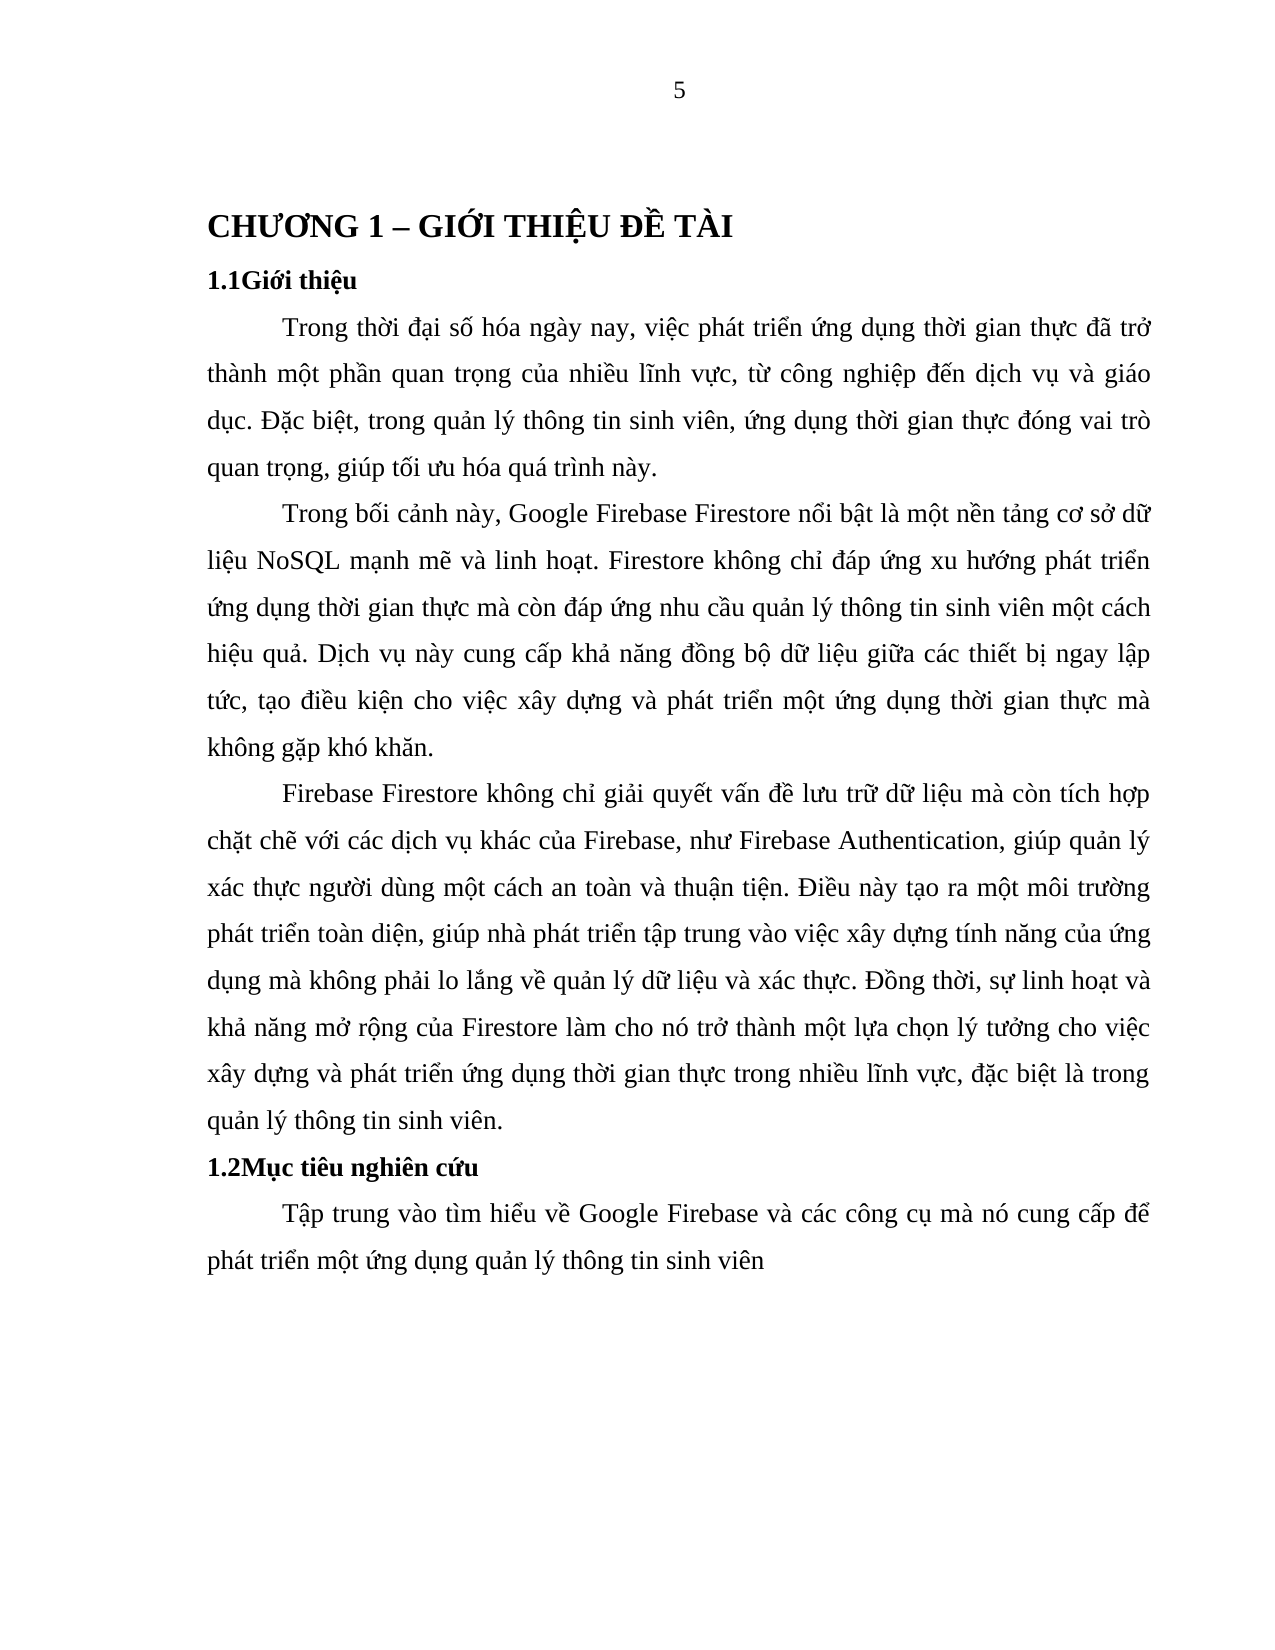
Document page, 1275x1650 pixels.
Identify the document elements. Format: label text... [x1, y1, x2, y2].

text CHƯƠNG 1 – GIỚI THIỆU ĐỀ TÀI [207, 207, 1152, 245]
list Mục tiêu nghiên cứu [207, 1151, 1152, 1182]
text Tập trung vào tìm hiểu về Google Firebase và các công cụ mà nó cung cấp để phát triển một ứng dụng quản lý thông tin sinh viên [207, 1198, 1152, 1275]
list Giới thiệu [207, 264, 1152, 295]
text Trong bối cảnh này, Google Firebase Firestore nổi bật là một nền tảng cơ sở dữ liệu NoSQL mạnh mẽ và linh hoạt. Firestore không chỉ đáp ứng xu hướng phát triển ứng dụng thời gian thực mà còn đáp ứng nhu cầu quản lý thông tin sinh viên một cách hiệu quả. Dịch vụ này cung cấp khả năng đồng bộ dữ liệu giữa các thiết bị ngay lập tức, tạo điều kiện cho việc xây dựng và phát triển một ứng dụng thời gian thực mà không gặp khó khăn. [207, 498, 1152, 762]
text Trong thời đại số hóa ngày nay, việc phát triển ứng dụng thời gian thực đã trở thành một phần quan trọng của nhiều lĩnh vực, từ công nghiệp đến dịch vụ và giáo dục. Đặc biệt, trong quản lý thông tin sinh viên, ứng dụng thời gian thực đóng vai trò quan trọng, giúp tối ưu hóa quá trình này. [207, 311, 1152, 482]
text Firebase Firestore không chỉ giải quyết vấn đề lưu trữ dữ liệu mà còn tích hợp chặt chẽ với các dịch vụ khác của Firebase, như Firebase Authentication, giúp quản lý xác thực người dùng một cách an toàn và thuận tiện. Điều này tạo ra một môi trường phát triển toàn diện, giúp nhà phát triển tập trung vào việc xây dựng tính năng của ứng dụng mà không phải lo lắng về quản lý dữ liệu và xác thực. Đồng thời, sự linh hoạt và khả năng mở rộng của Firestore làm cho nó trở thành một lựa chọn lý tưởng cho việc xây dựng và phát triển ứng dụng thời gian thực trong nhiều lĩnh vực, đặc biệt là trong quản lý thông tin sinh viên. [207, 778, 1152, 1135]
